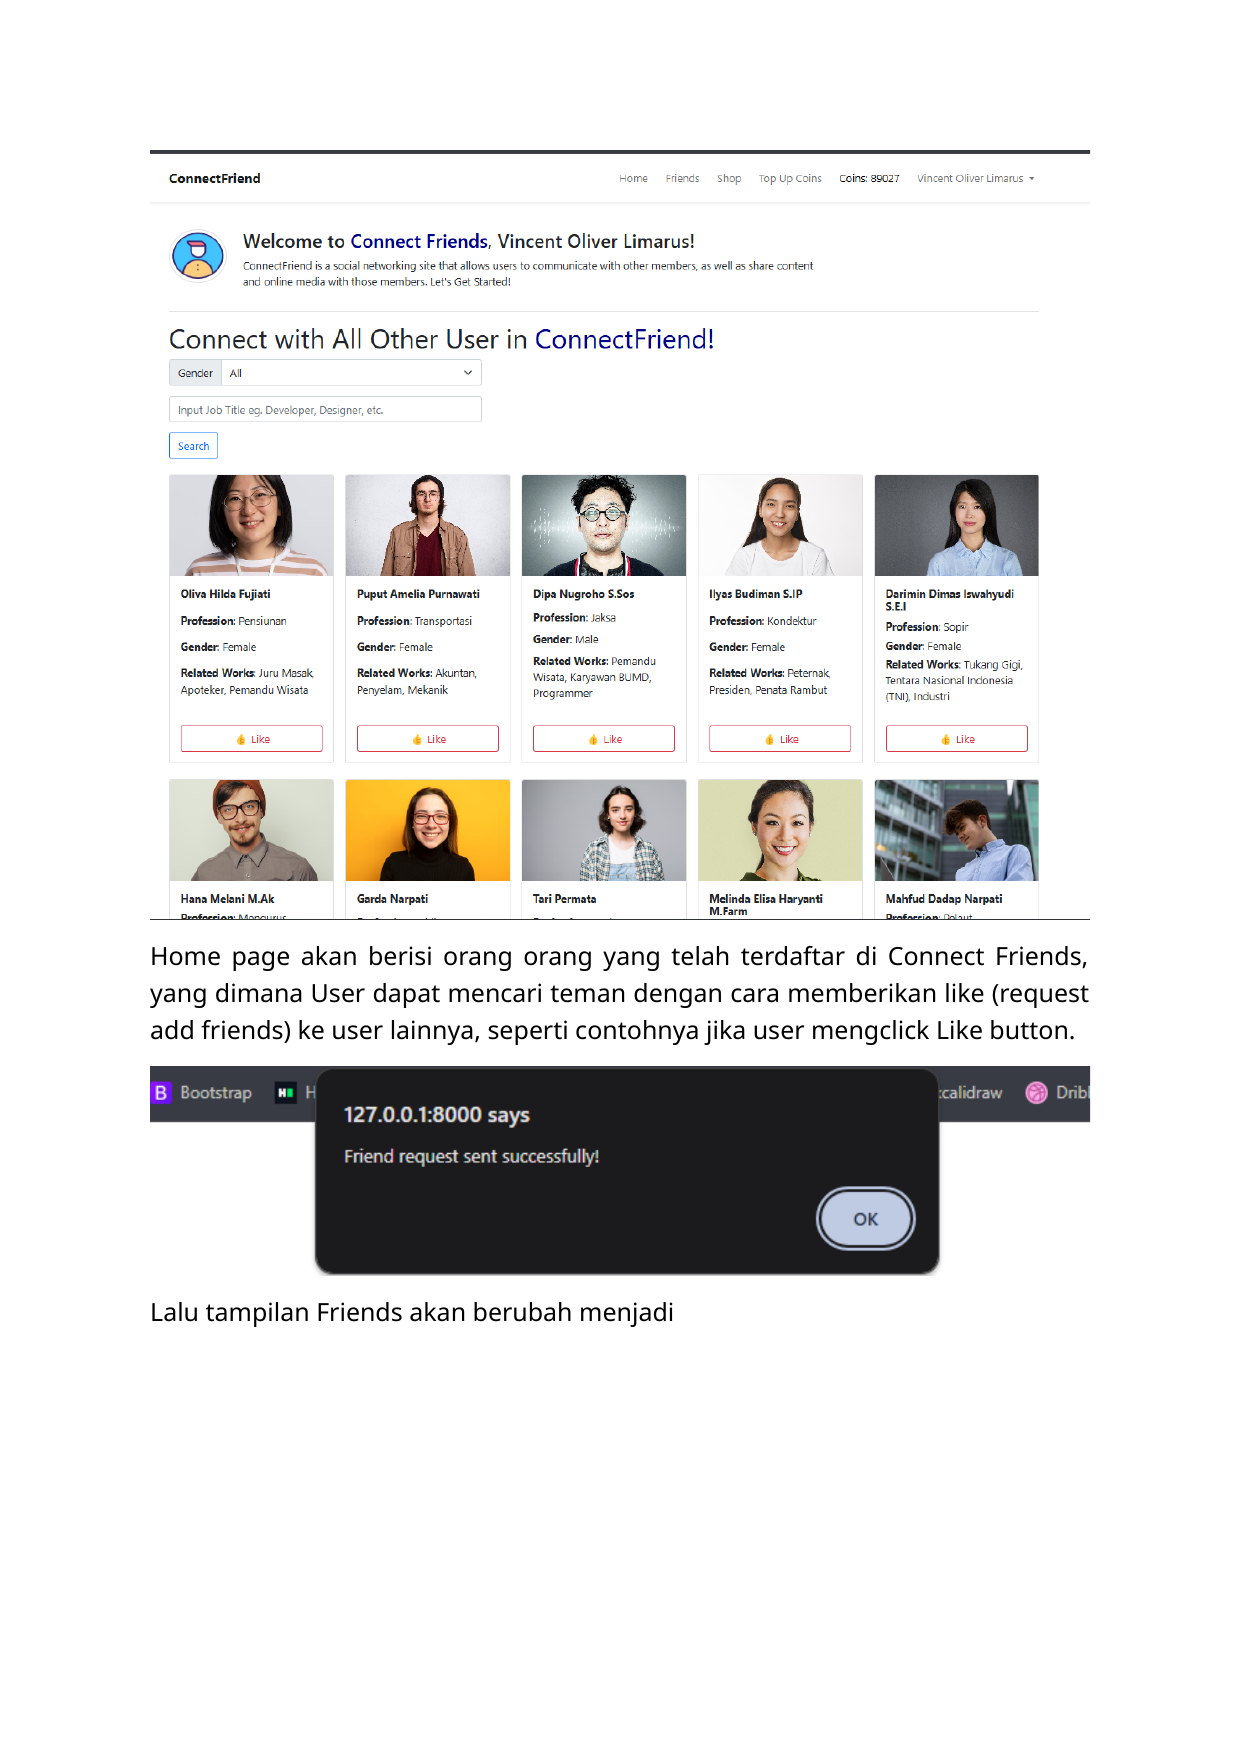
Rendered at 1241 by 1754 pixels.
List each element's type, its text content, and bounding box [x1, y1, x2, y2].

picture [150, 150, 1091, 920]
text Home page akan berisi orang orang yang telah terdaftar di Connect Friends, yang dimana User dapat mencari teman dengan cara memberikan like (request add friends) ke user lainnya, seperti contohnya jika user mengclick Like button. [150, 939, 1090, 1047]
picture [150, 1066, 1091, 1276]
text Lalu tampilan Friends akan berubah menjadi [150, 1294, 1090, 1329]
